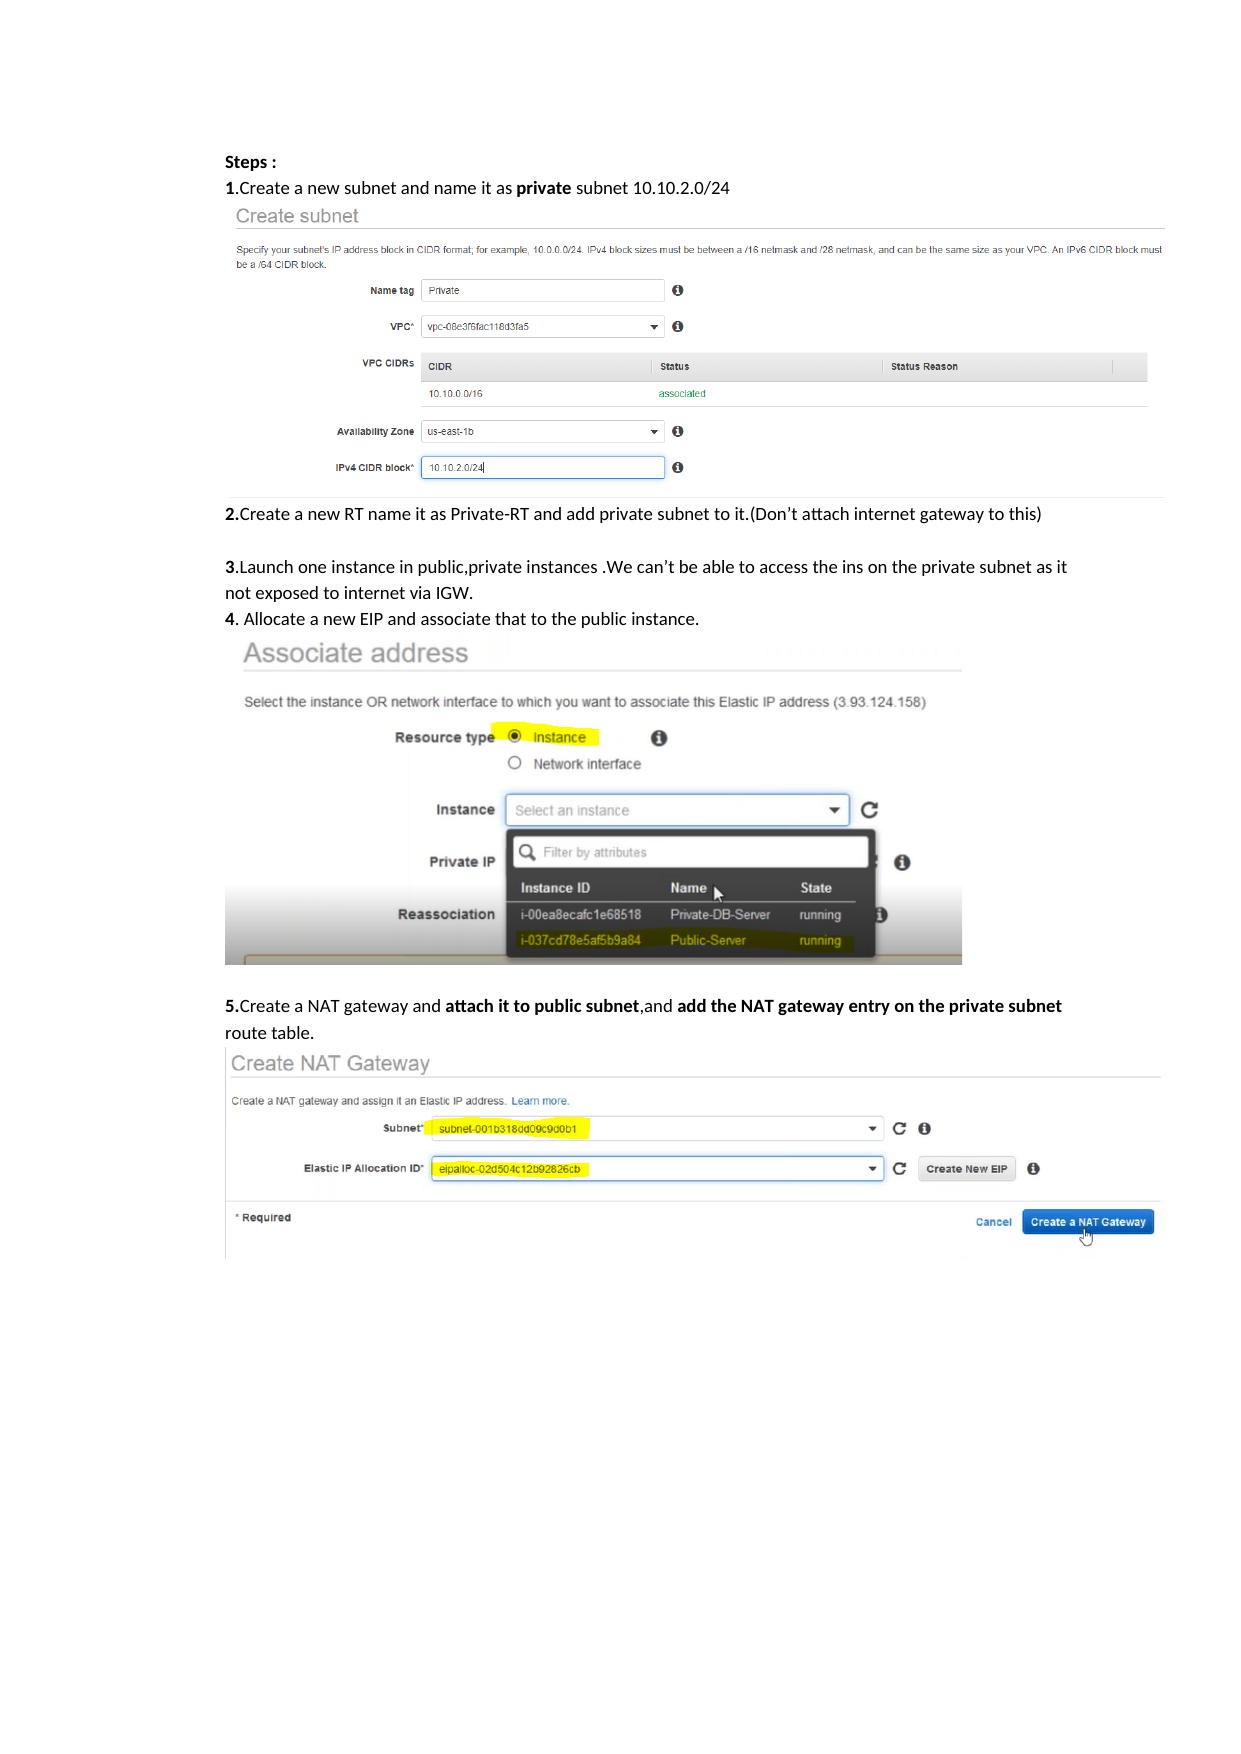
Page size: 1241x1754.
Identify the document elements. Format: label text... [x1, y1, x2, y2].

list 3.Launch one instance in public,private instances .We can’t be able to access the ins on the private subnet as it not exposed to internet via IGW. [225, 555, 1090, 604]
picture [225, 202, 1166, 498]
list 2.Create a new RT name it as Private-RT and add private subnet to it.(Don’t attach internet gateway to this) [225, 502, 1090, 525]
picture [225, 1047, 1166, 1259]
list Steps : [225, 150, 1090, 173]
list 4. Allocate a new EIP and associate that to the public instance. [225, 608, 1090, 631]
list 5.Create a NAT gateway and attach it to public subnet,and add the NAT gateway entry on the private subnet route table. [225, 995, 1090, 1044]
list 1.Create a new subnet and name it as private subnet 10.10.2.0/24 [225, 176, 1090, 199]
picture [225, 633, 963, 965]
